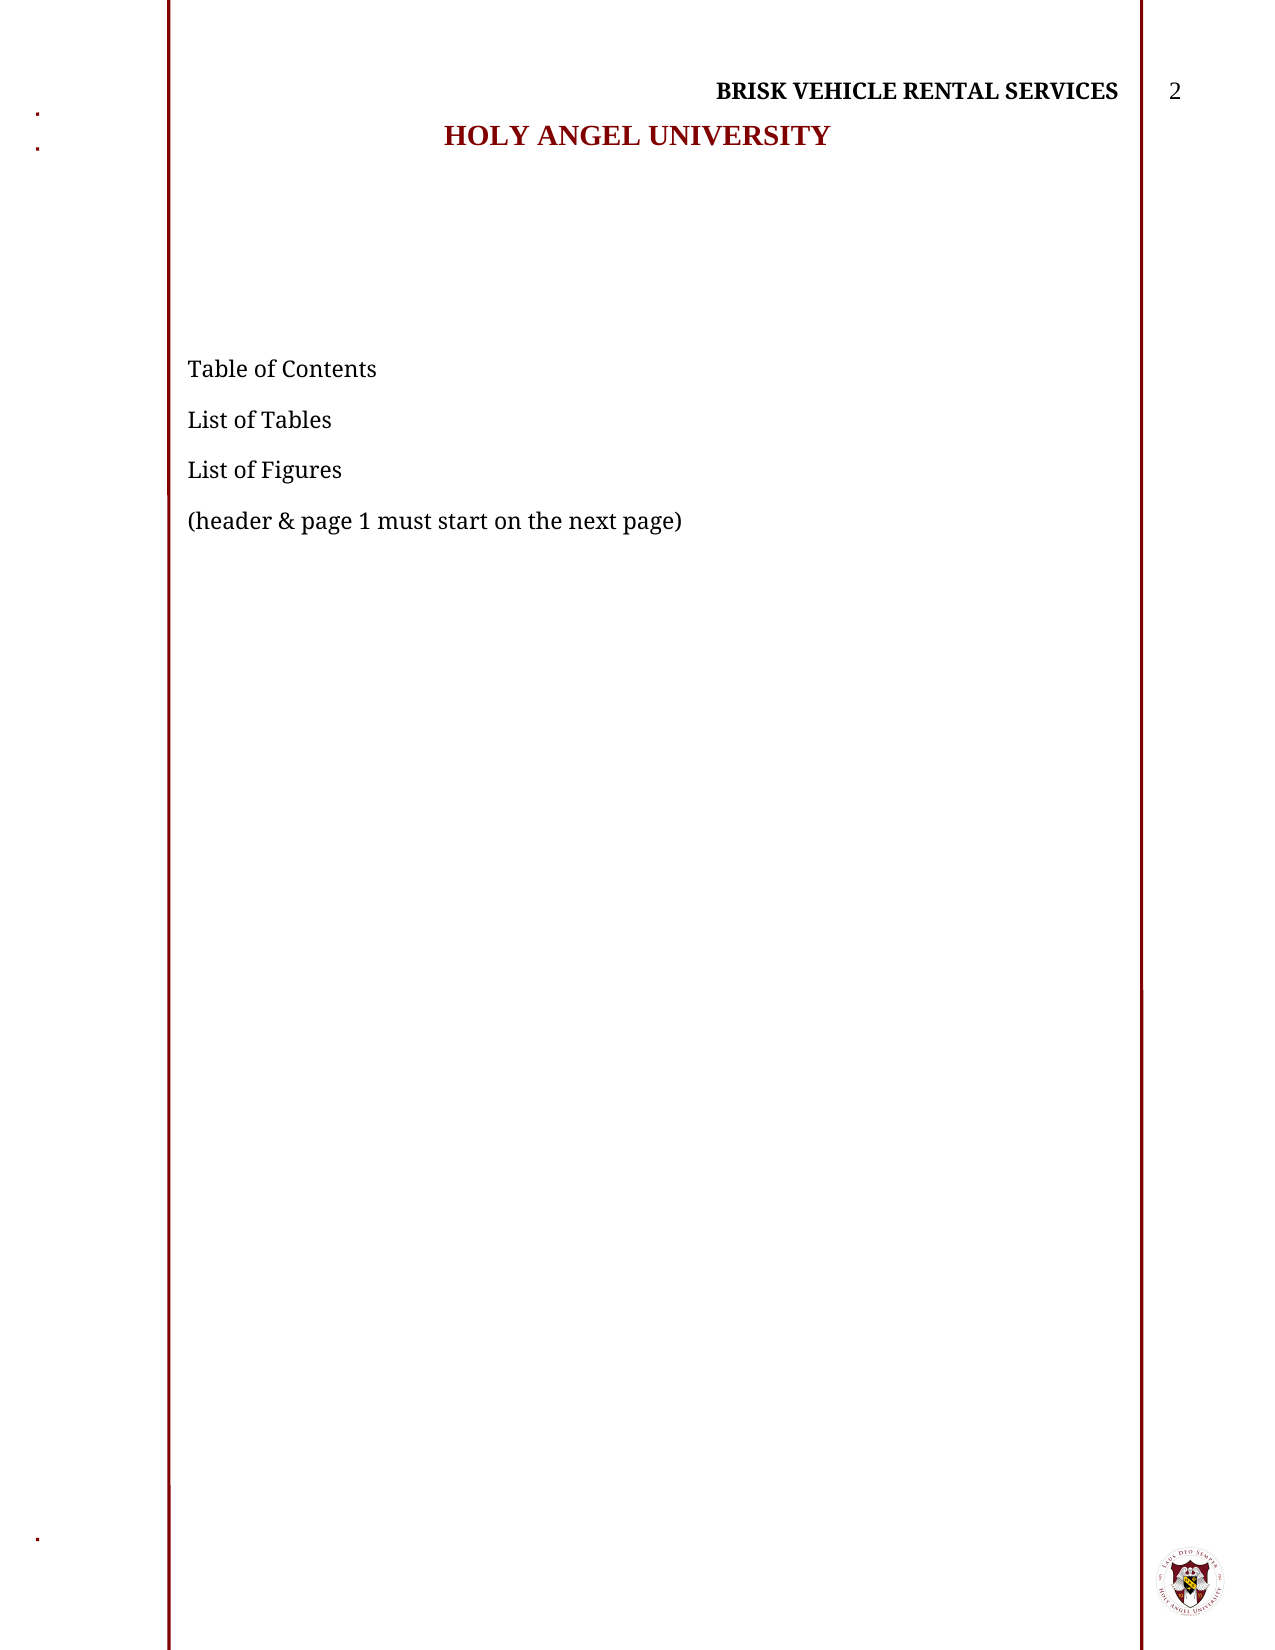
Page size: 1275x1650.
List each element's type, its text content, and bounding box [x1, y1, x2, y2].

text List of Figures [187, 454, 1125, 486]
text Table of Contents [187, 353, 1125, 385]
text List of Tables [187, 404, 1125, 435]
picture [1146, 1541, 1234, 1624]
text (header & page 1 must start on the next page) [187, 505, 1125, 536]
